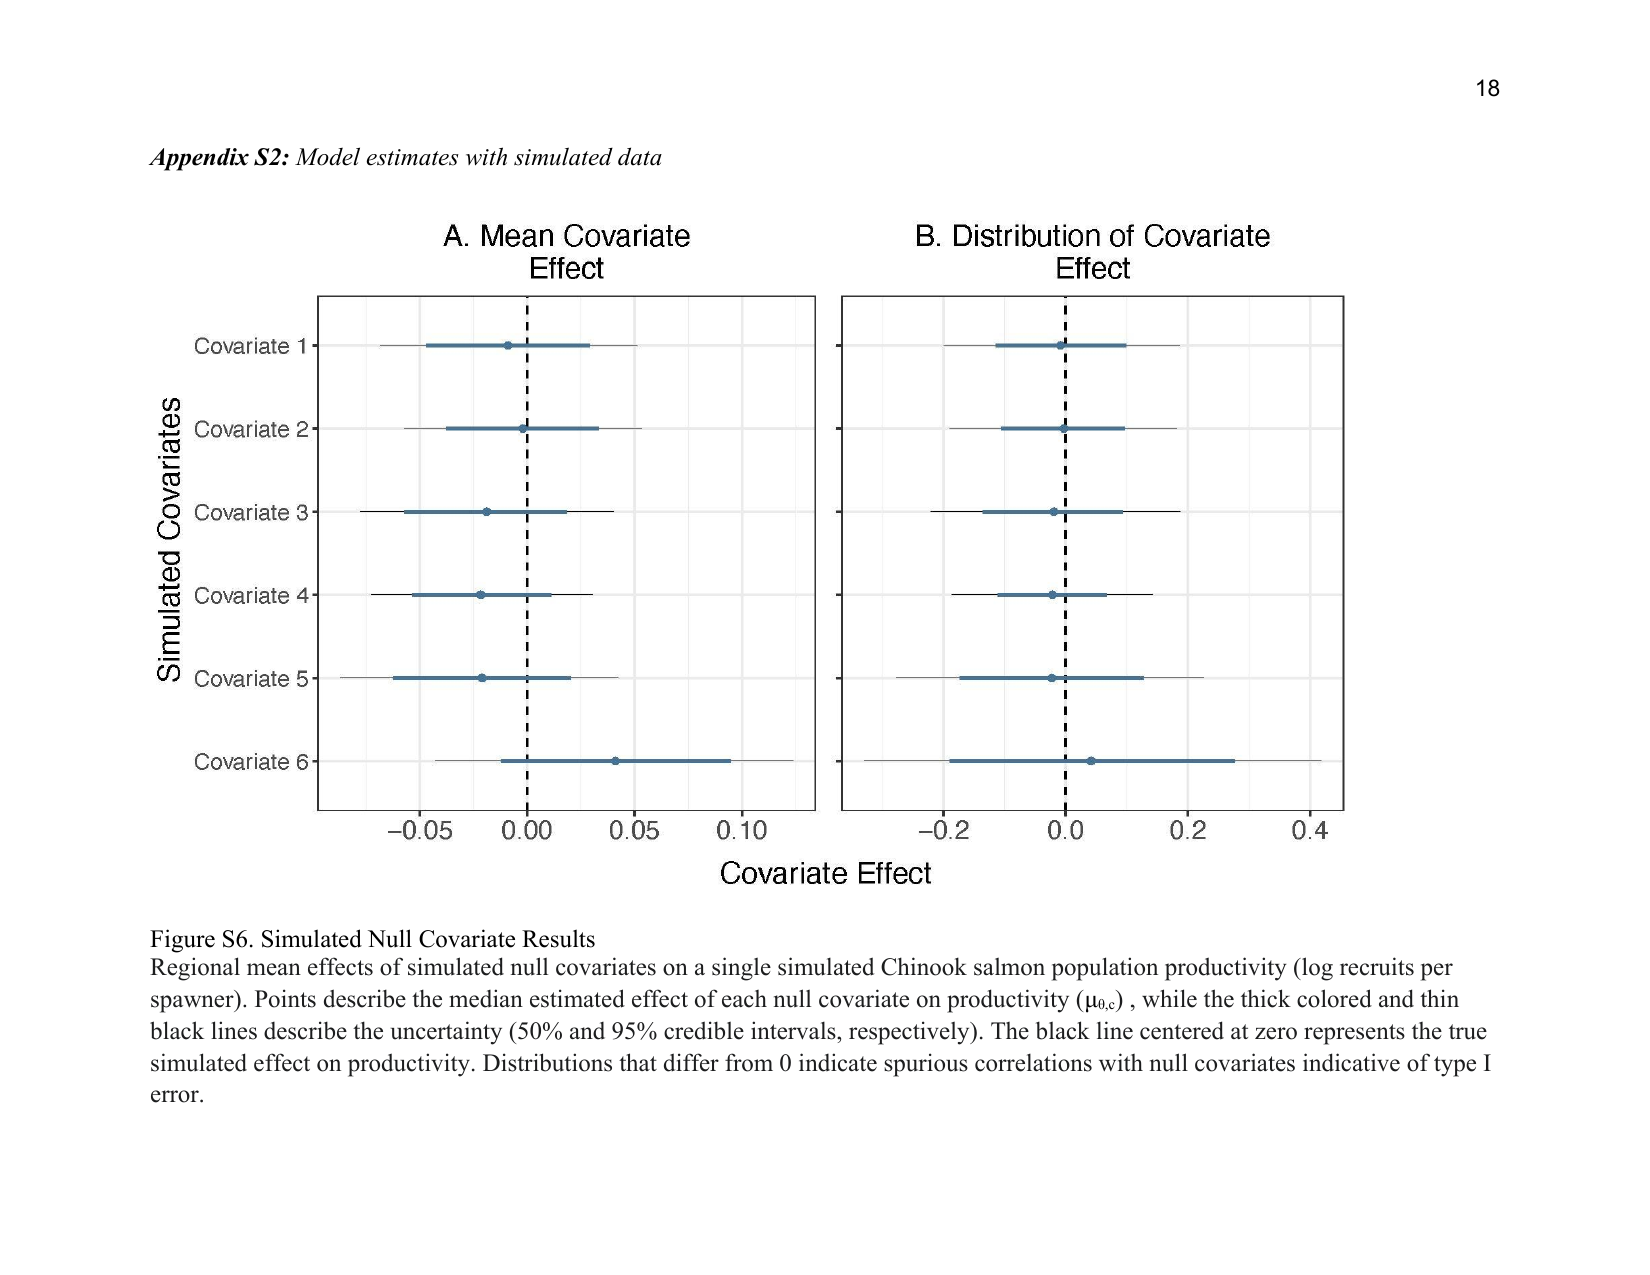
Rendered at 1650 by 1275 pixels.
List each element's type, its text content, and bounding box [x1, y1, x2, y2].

subtitle Figure S6. Simulated Null Covariate Results [150, 926, 1500, 953]
picture [150, 215, 1500, 890]
text Regional mean effects of simulated null covariates on a single simulated Chinook salmon population productivity (log recruits per spawner). Points describe the median estimated effect of each null covariate on productivity (μθ,c) , while the thick colored and thin black lines describe the uncertainty (50% and 95% credible intervals, respectively). The black line centered at zero represents the true simulated effect on productivity. Distributions that differ from 0 indicate spurious correlations with null covariates indicative of type I error. [150, 953, 1500, 1108]
